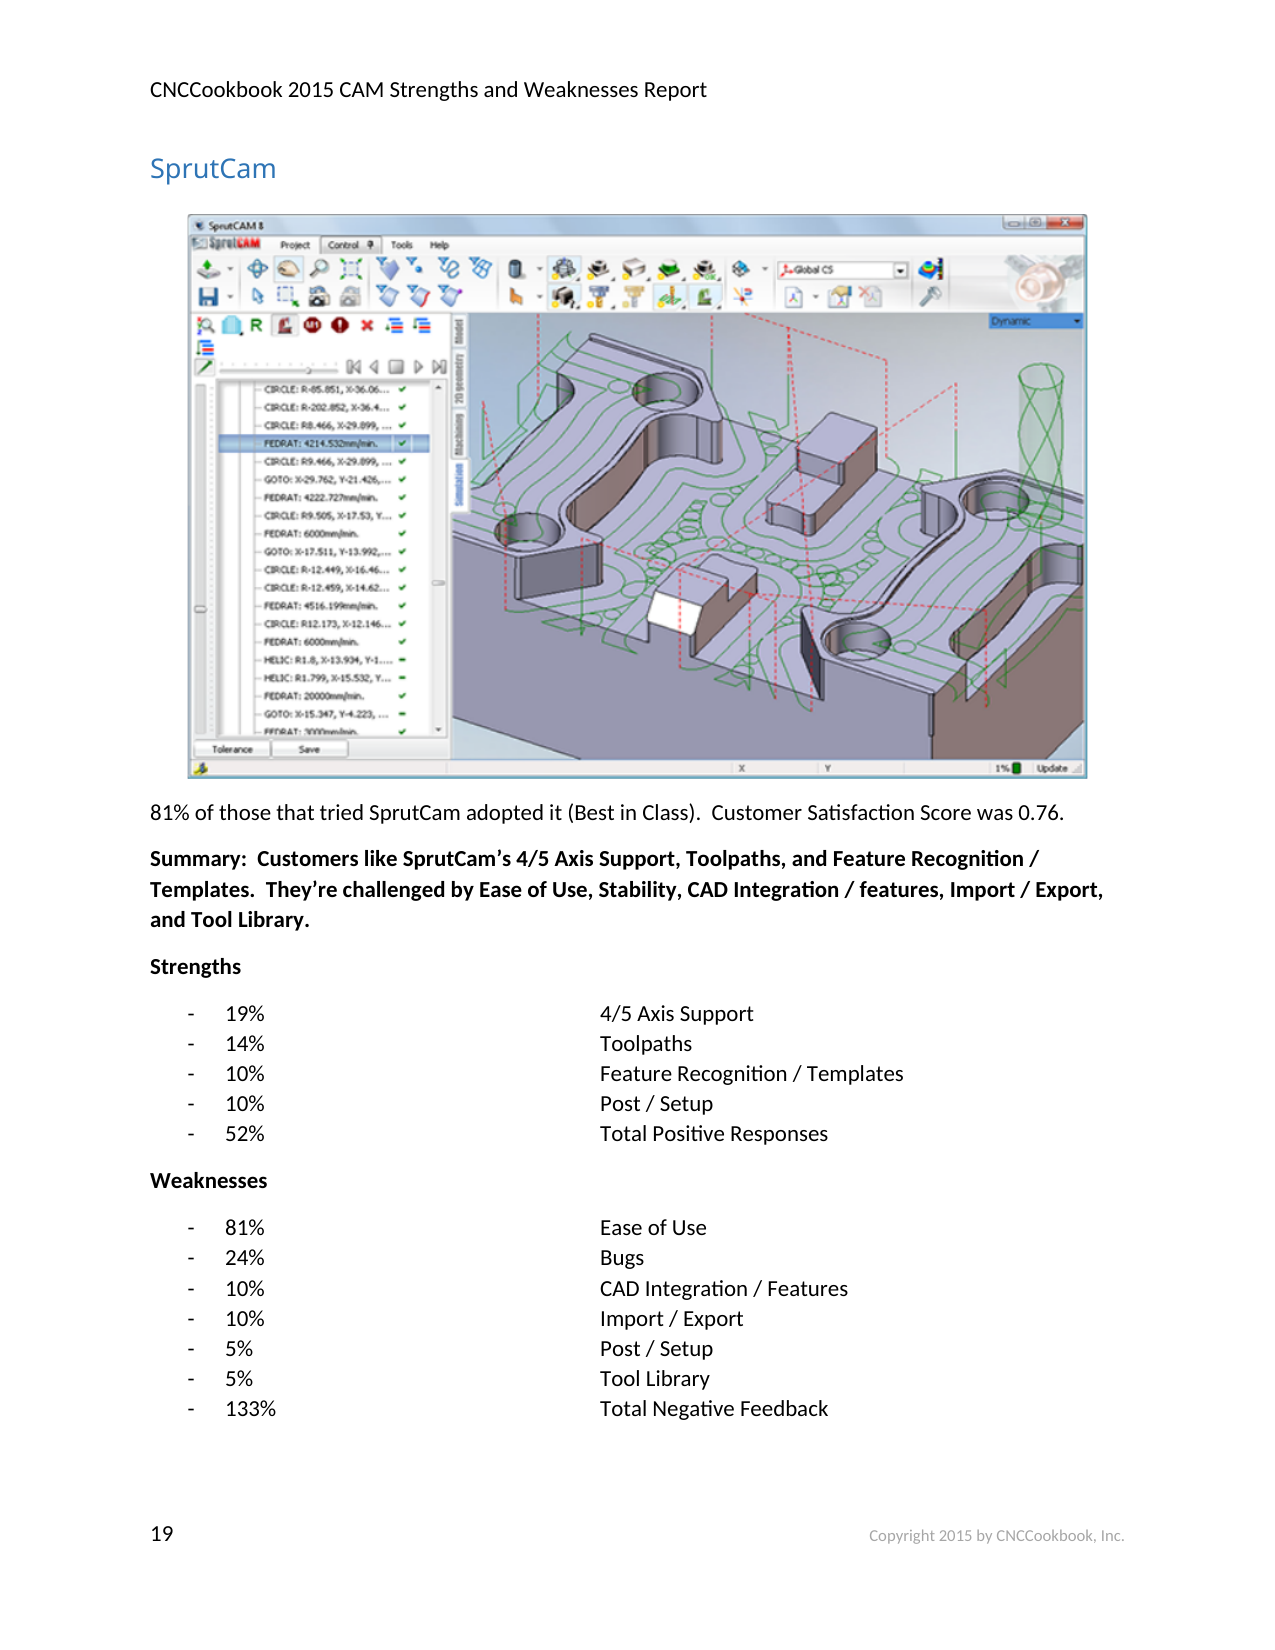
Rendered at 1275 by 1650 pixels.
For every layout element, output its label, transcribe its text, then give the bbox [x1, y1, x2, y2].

text Summary: Customers like SprutCam’s 4/5 Axis Support, Toolpaths, and Feature Recognition / Templates. They’re challenged by Ease of Use, Stability, CAD Integration / features, Import / Export, and Tool Library. [150, 844, 1125, 933]
list 81% Ease of Use [187, 1213, 1125, 1241]
text Weaknesses [150, 1166, 1125, 1194]
list 14% Toolpaths [187, 1029, 1125, 1057]
list 52% Total Positive Responses [187, 1119, 1125, 1148]
list 10% Post / Setup [187, 1089, 1125, 1117]
list 24% Bugs [187, 1243, 1125, 1272]
text Strengths [150, 952, 1125, 980]
list 5% Post / Setup [187, 1334, 1125, 1362]
text 81% of those that tried SprutCam adopted it (Best in Class). Customer Satisfaction Score was 0.76. [150, 798, 1125, 826]
list 10% Import / Export [187, 1304, 1125, 1332]
subtitle SprutCam [150, 150, 1125, 187]
list 10% Feature Recognition / Templates [187, 1059, 1125, 1087]
list 133% Total Negative Feedback [187, 1394, 1125, 1423]
list 5% Tool Library [187, 1364, 1125, 1392]
list 10% CAD Integration / Features [187, 1274, 1125, 1302]
list 19% 4/5 Axis Support [187, 999, 1125, 1027]
